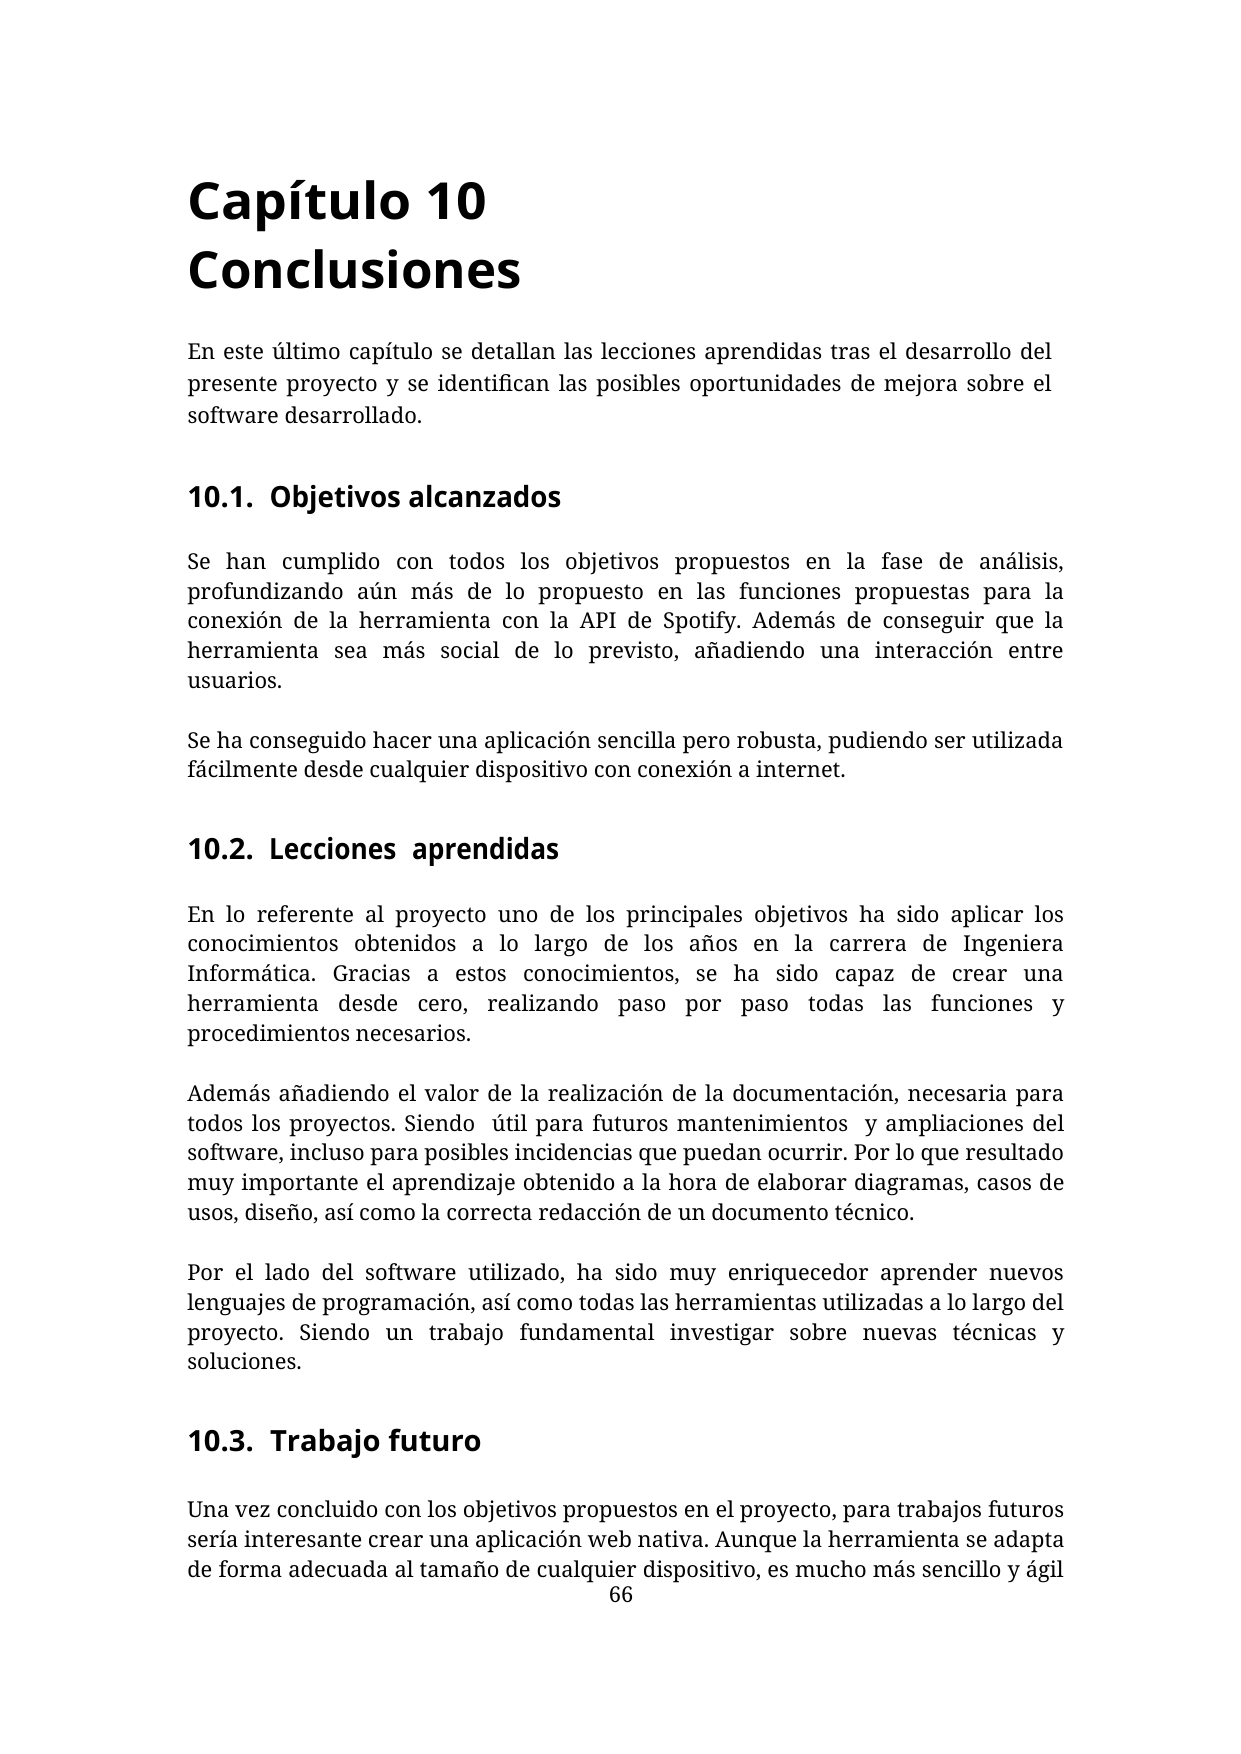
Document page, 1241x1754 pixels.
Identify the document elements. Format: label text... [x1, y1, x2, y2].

subtitle Conclusiones [187, 234, 1065, 304]
text Se ha conseguido hacer una aplicación sencilla pero robusta, pudiendo ser utilizada fácilmente desde cualquier dispositivo con conexión a internet. [187, 725, 1065, 784]
subtitle Trabajo futuro [187, 1420, 1065, 1460]
text Por el lado del software utilizado, ha sido muy enriquecedor aprender nuevos lenguajes de programación, así como todas las herramientas utilizadas a lo largo del proyecto. Siendo un trabajo fundamental investigar sobre nuevas técnicas y soluciones. [187, 1257, 1065, 1376]
text En este último capítulo se detallan las lecciones aprendidas tras el desarrollo del presente proyecto y se identifican las posibles oportunidades de mejora sobre el software desarrollado. [187, 336, 1052, 430]
text Se han cumplido con todos los objetivos propuestos en la fase de análisis, profundizando aún más de lo propuesto en las funciones propuestas para la conexión de la herramienta con la API de Spotify. Además de conseguir que la herramienta sea más social de lo previsto, añadiendo una interacción entre usuarios. [187, 546, 1065, 695]
text En lo referente al proyecto uno de los principales objetivos ha sido aplicar los conocimientos obtenidos a lo largo de los años en la carrera de Ingeniera Informática. Gracias a estos conocimientos, se ha sido capaz de crear una herramienta desde cero, realizando paso por paso todas las funciones y procedimientos necesarios. [187, 898, 1065, 1047]
subtitle Lecciones aprendidas [187, 829, 1065, 868]
subtitle Capítulo 10 [187, 164, 1065, 234]
text Además añadiendo el valor de la realización de la documentación, necesaria para todos los proyectos. Siendo útil para futuros mantenimientos y ampliaciones del software, incluso para posibles incidencias que puedan ocurrir. Por lo que resultado muy importante el aprendizaje obtenido a la hora de elaborar diagramas, casos de usos, diseño, así como la correcta redacción de un documento técnico. [187, 1078, 1065, 1227]
subtitle Objetivos alcanzados [187, 476, 1065, 516]
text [187, 1494, 1065, 1583]
